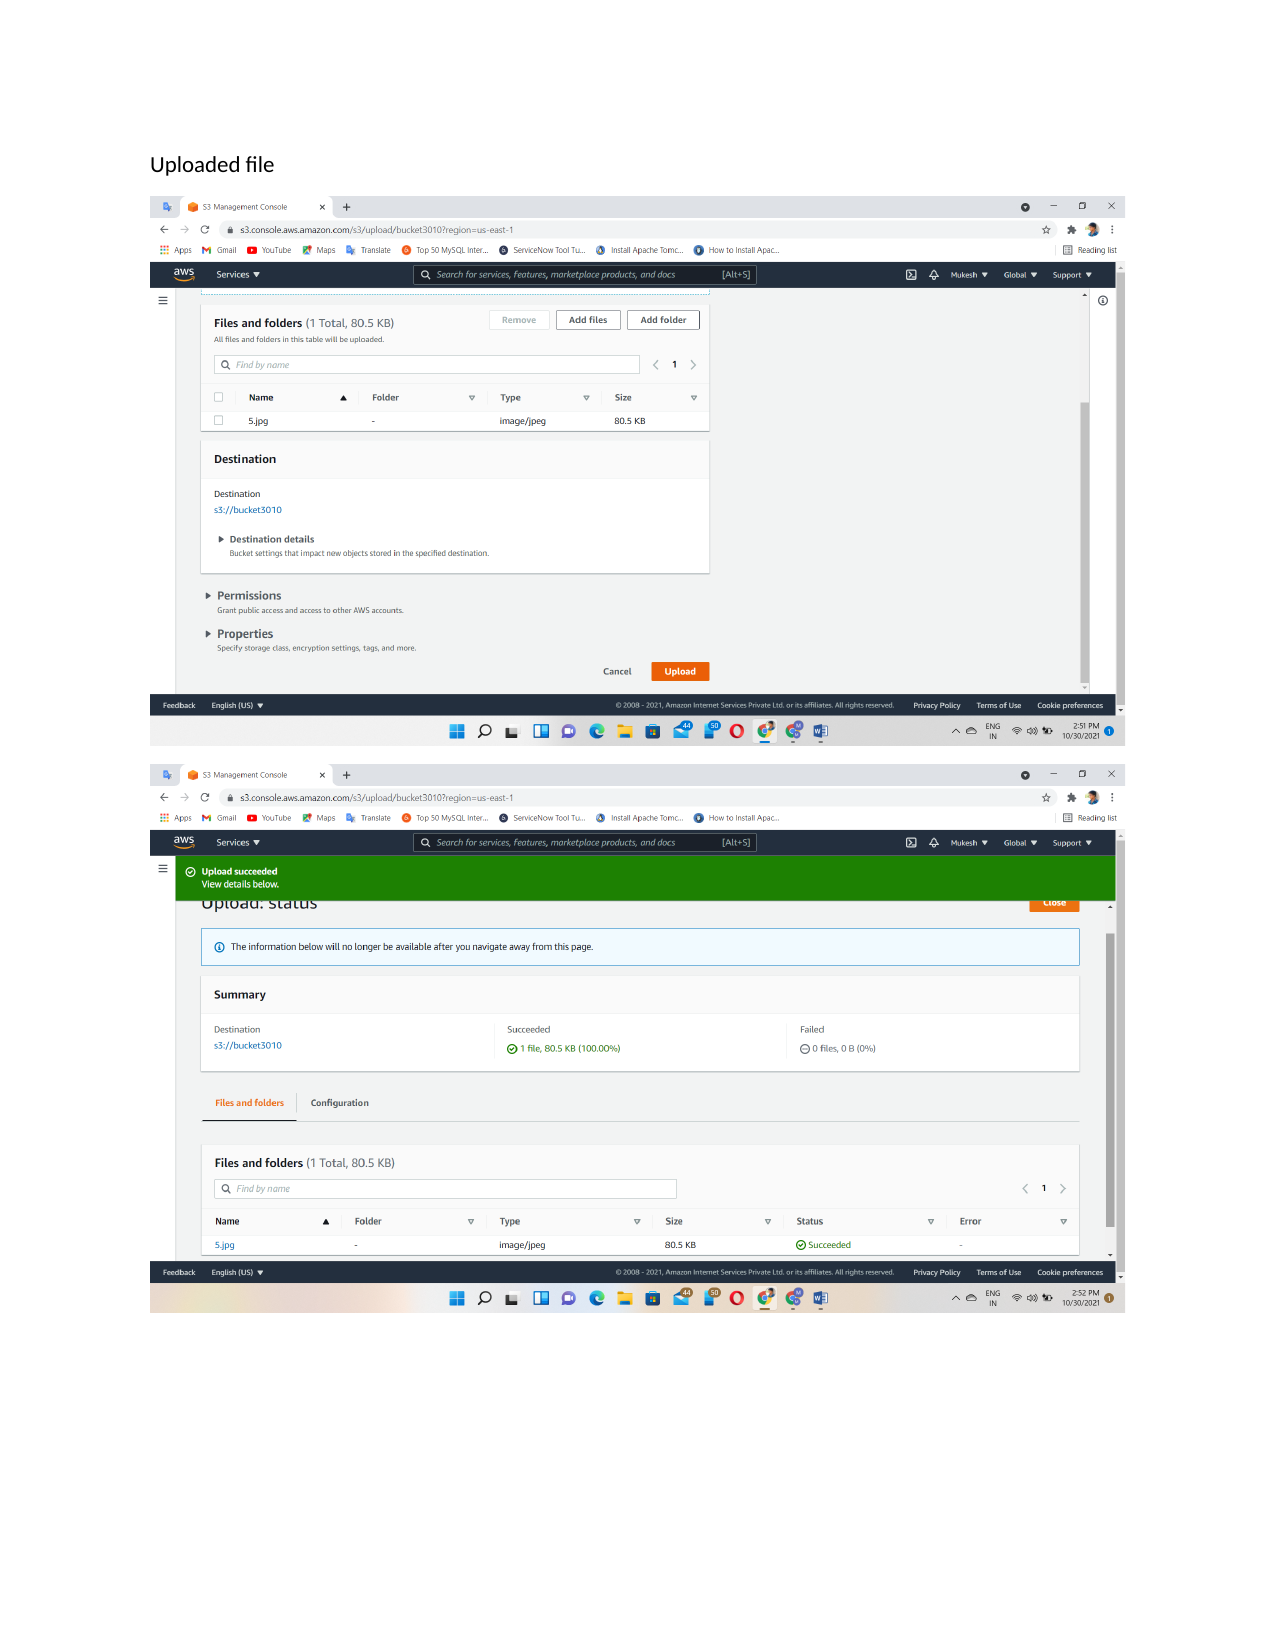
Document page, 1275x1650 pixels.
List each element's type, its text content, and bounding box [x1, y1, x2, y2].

text Uploaded file [150, 150, 1125, 178]
picture [150, 764, 1125, 1313]
picture [150, 196, 1125, 746]
